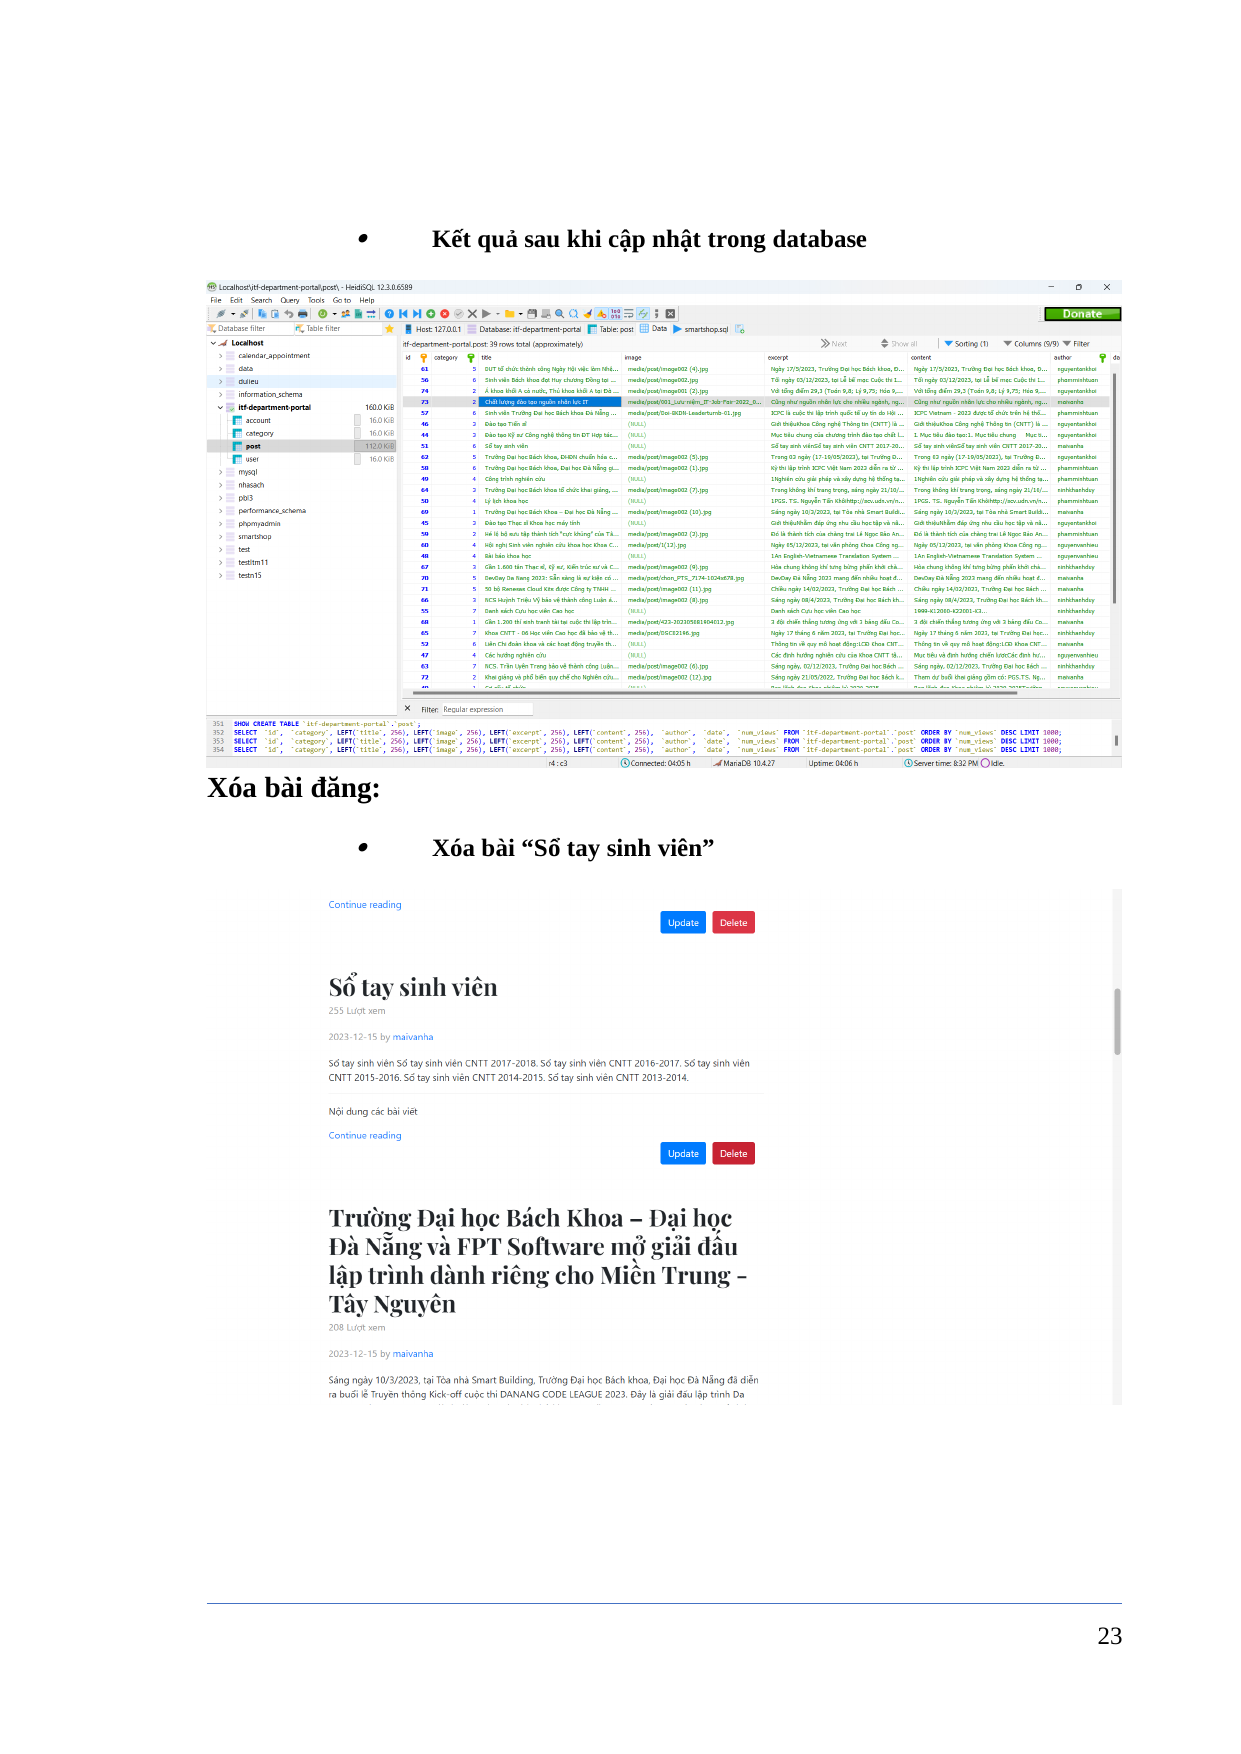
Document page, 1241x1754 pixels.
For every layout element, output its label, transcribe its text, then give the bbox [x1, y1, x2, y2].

picture [206, 280, 1122, 768]
subtitle Xóa bài đăng: [207, 770, 1122, 804]
picture [206, 889, 1122, 1405]
subtitle Kết quả sau khi cập nhật trong database [319, 224, 1122, 253]
subtitle Xóa bài “Sổ tay sinh viên” [319, 833, 1122, 862]
